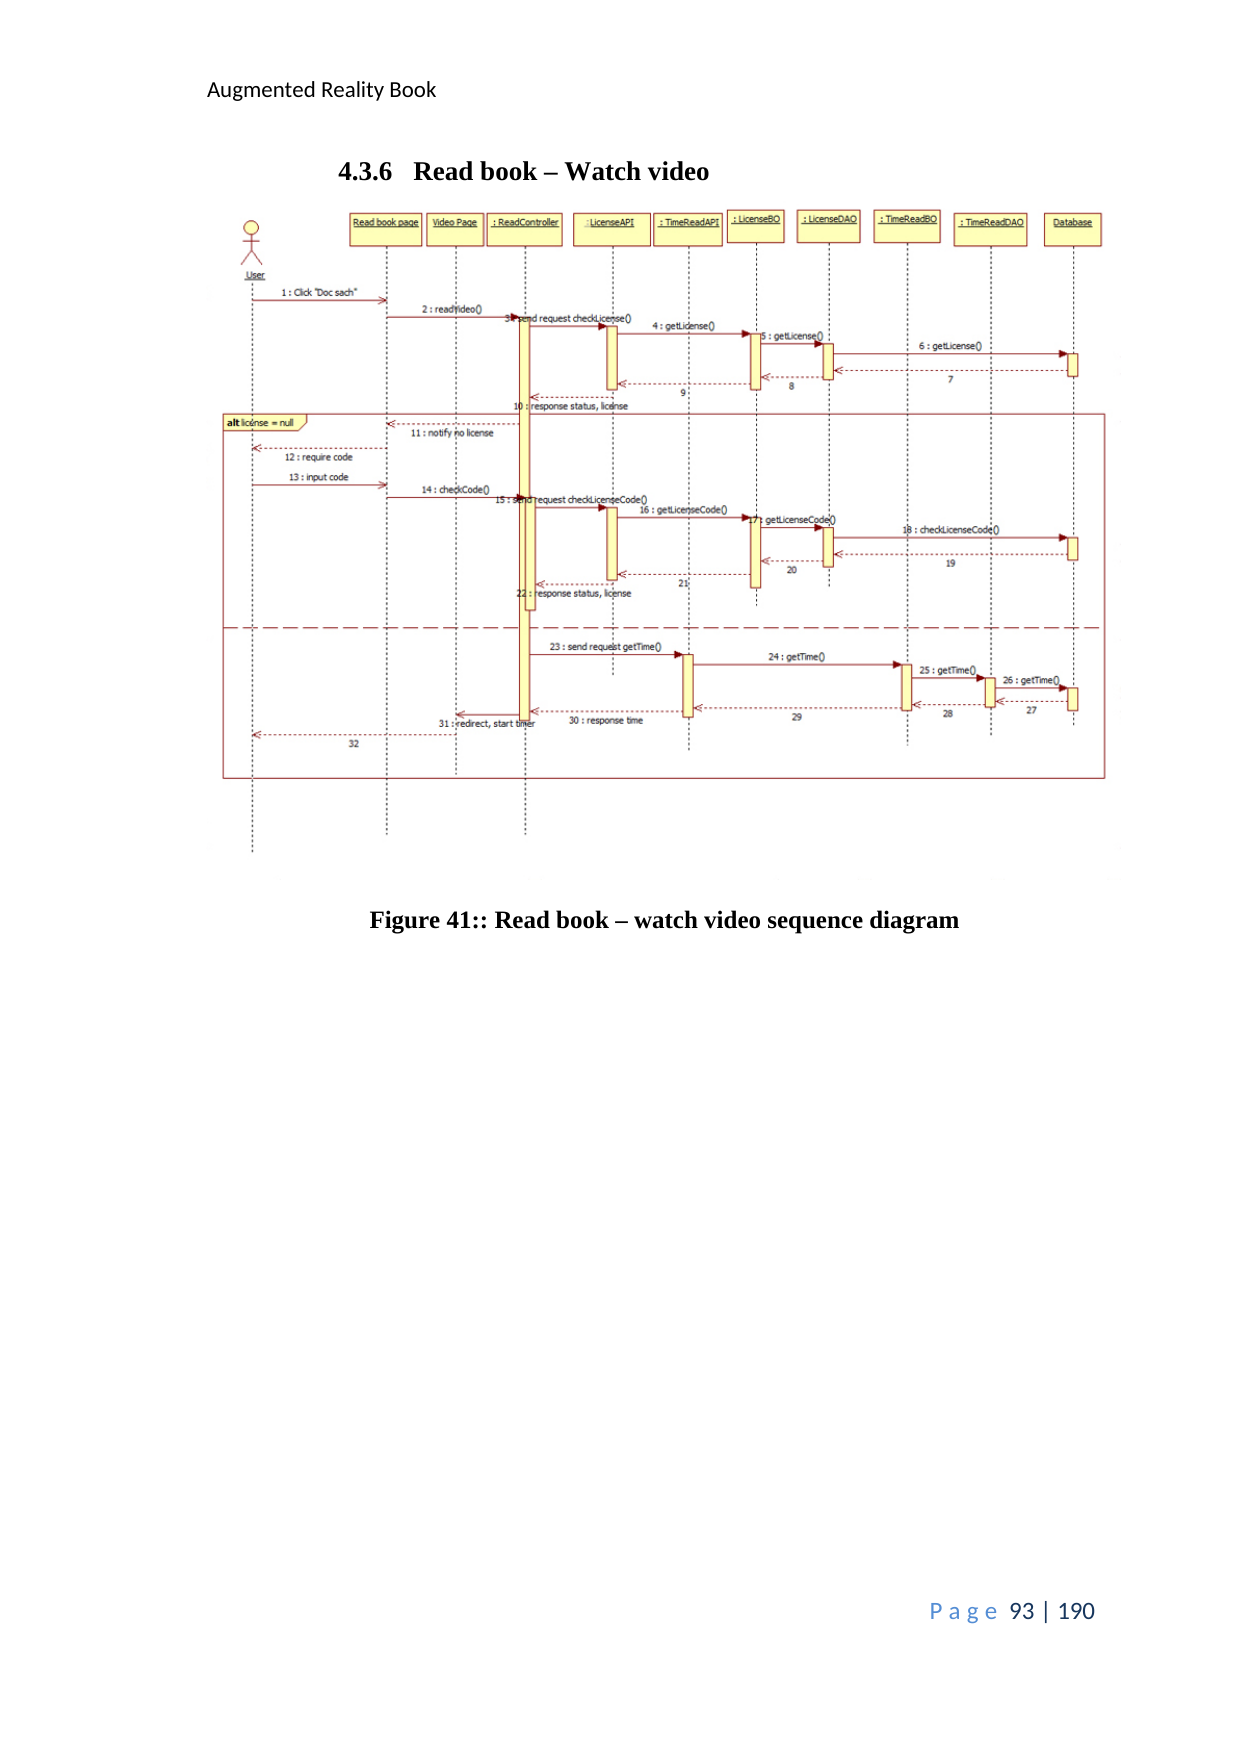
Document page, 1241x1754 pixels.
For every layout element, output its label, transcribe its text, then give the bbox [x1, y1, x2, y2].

subtitle Read book – Watch video [338, 154, 1122, 186]
picture [206, 194, 1121, 880]
text Figure 41:: Read book – watch video sequence diagram [207, 905, 1122, 934]
